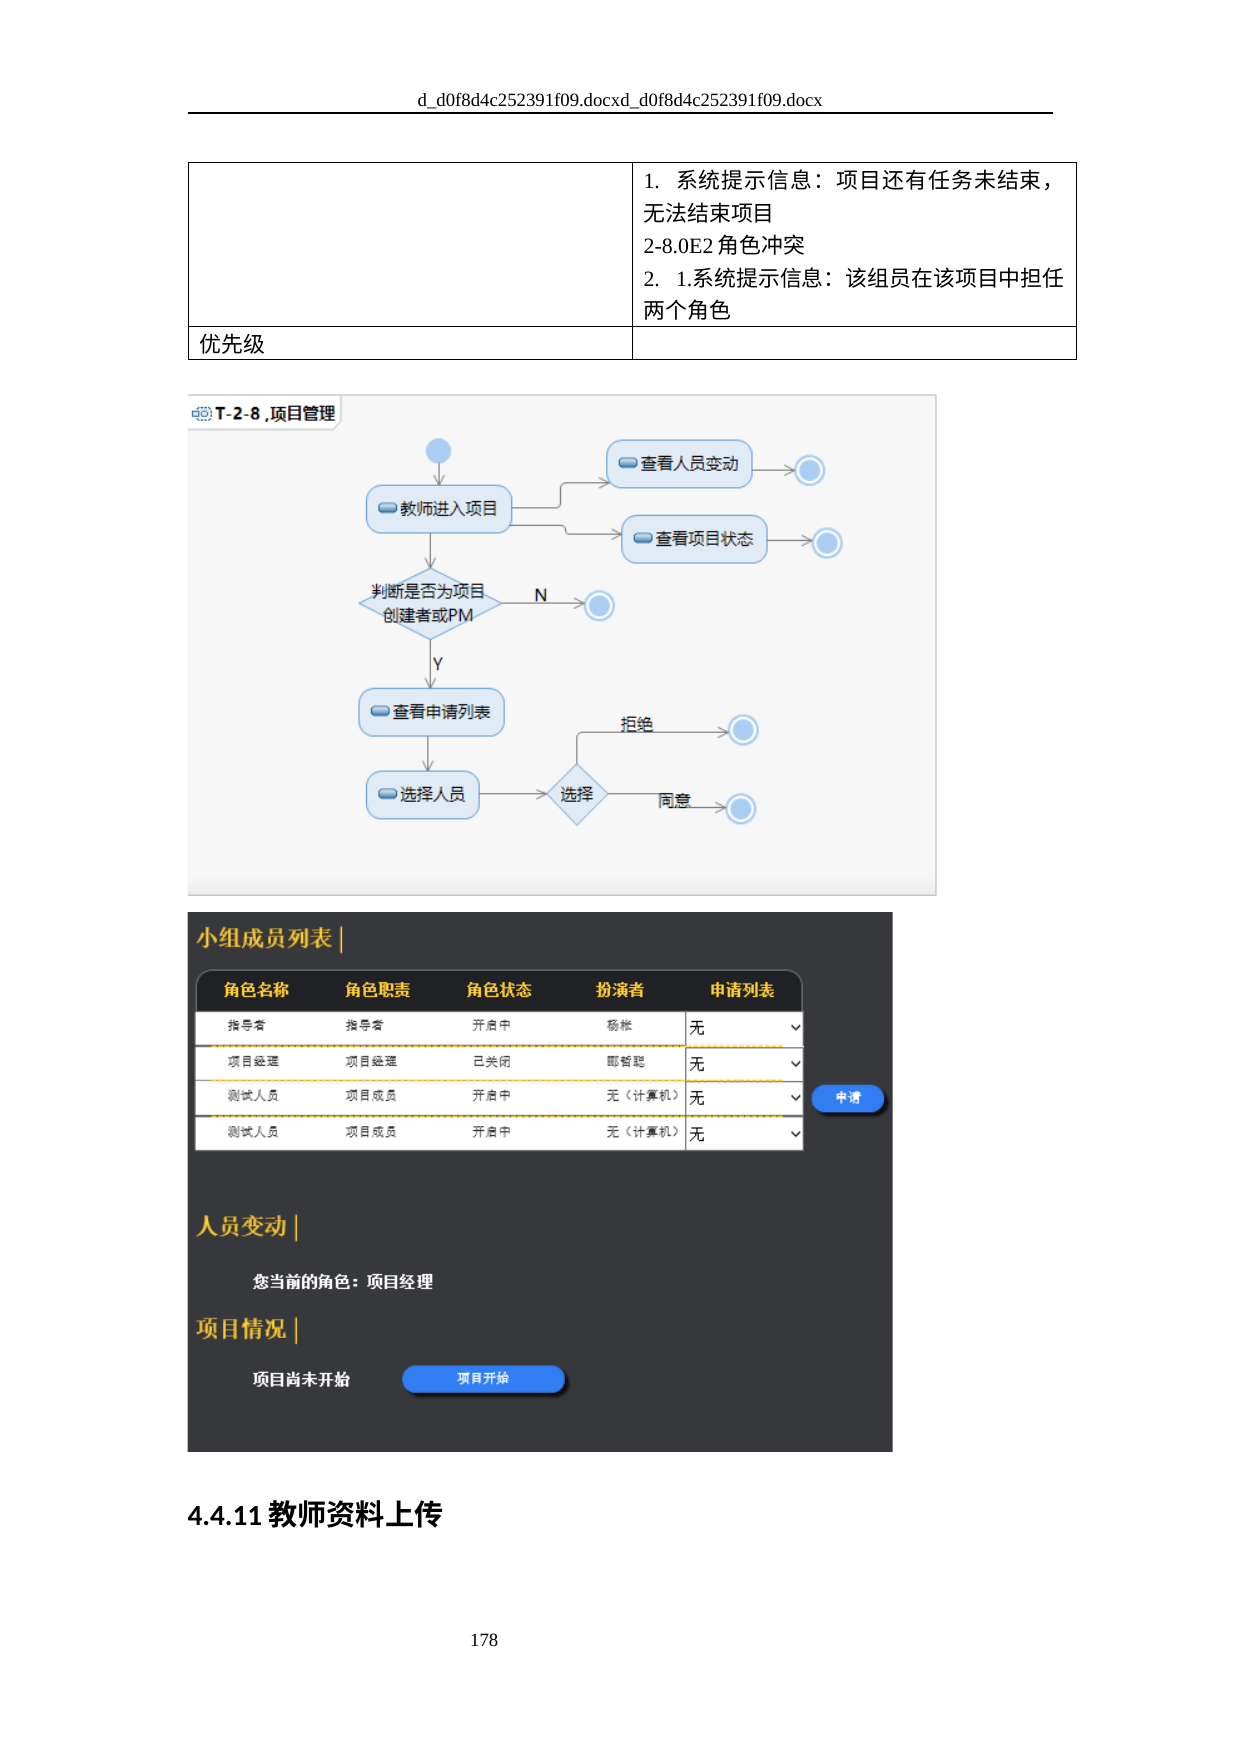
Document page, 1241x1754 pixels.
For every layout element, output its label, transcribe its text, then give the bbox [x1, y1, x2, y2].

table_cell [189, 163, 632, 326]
picture [187, 392, 938, 896]
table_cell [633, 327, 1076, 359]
subtitle 4.4.11教师资料上传 [187, 1480, 1053, 1545]
picture [187, 912, 893, 1452]
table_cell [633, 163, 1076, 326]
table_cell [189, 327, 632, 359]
